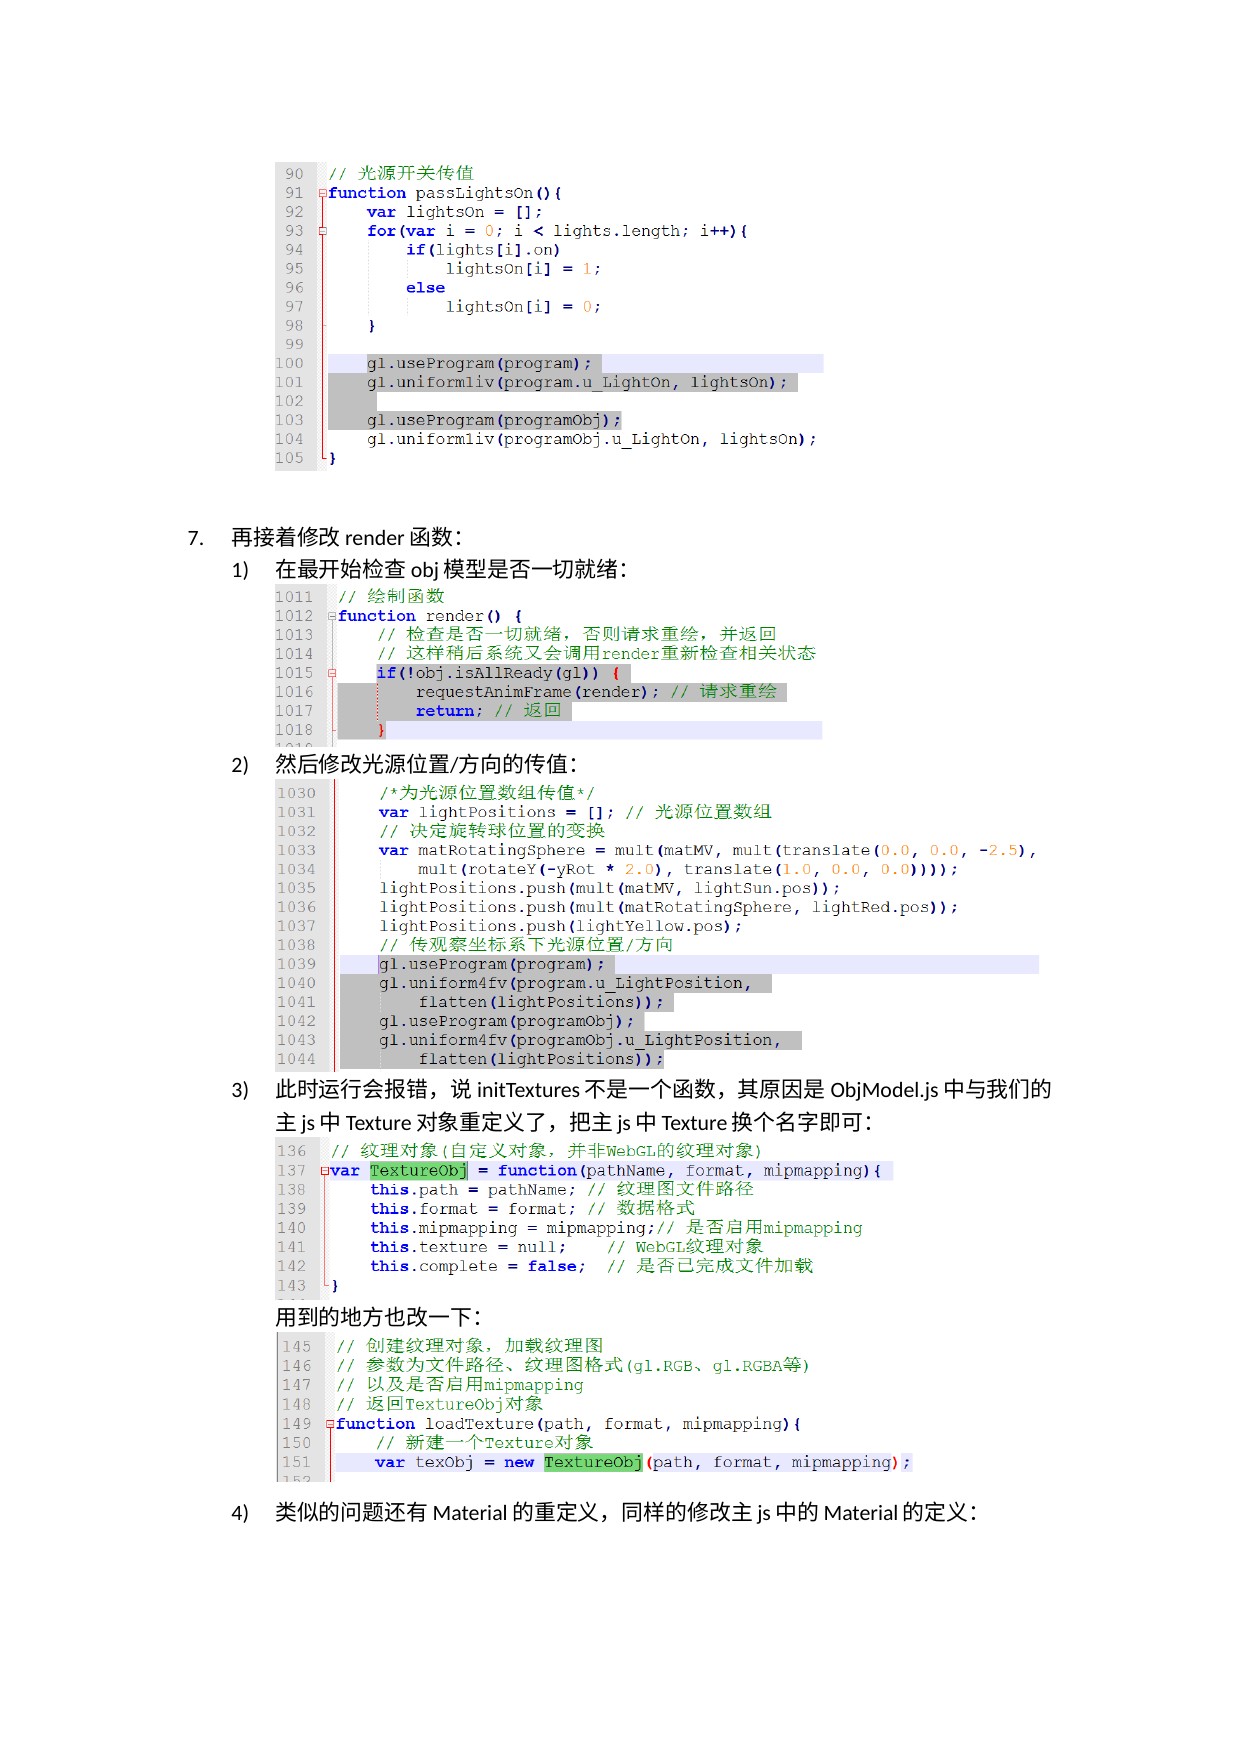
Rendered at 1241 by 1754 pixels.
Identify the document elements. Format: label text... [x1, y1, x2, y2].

picture [275, 1332, 913, 1482]
text 用到的地方也改一下： [275, 1299, 1053, 1332]
list 此时运行会报错，说initTextures不是一个函数，其原因是ObjModel.js中与我们的主js中Texture对象重定义了，把主js中Texture换个名字即可： [231, 1072, 1053, 1137]
list 再接着修改render函数： [187, 519, 1053, 552]
list 在最开始检查obj模型是否一切就绪： [231, 552, 1053, 584]
picture [275, 162, 824, 471]
list 然后修改光源位置/方向的传值： [231, 747, 1053, 779]
picture [275, 779, 1040, 1072]
picture [275, 584, 823, 747]
picture [275, 1137, 894, 1300]
list 类似的问题还有Material的重定义，同样的修改主js中的Material的定义： [231, 1494, 1053, 1527]
